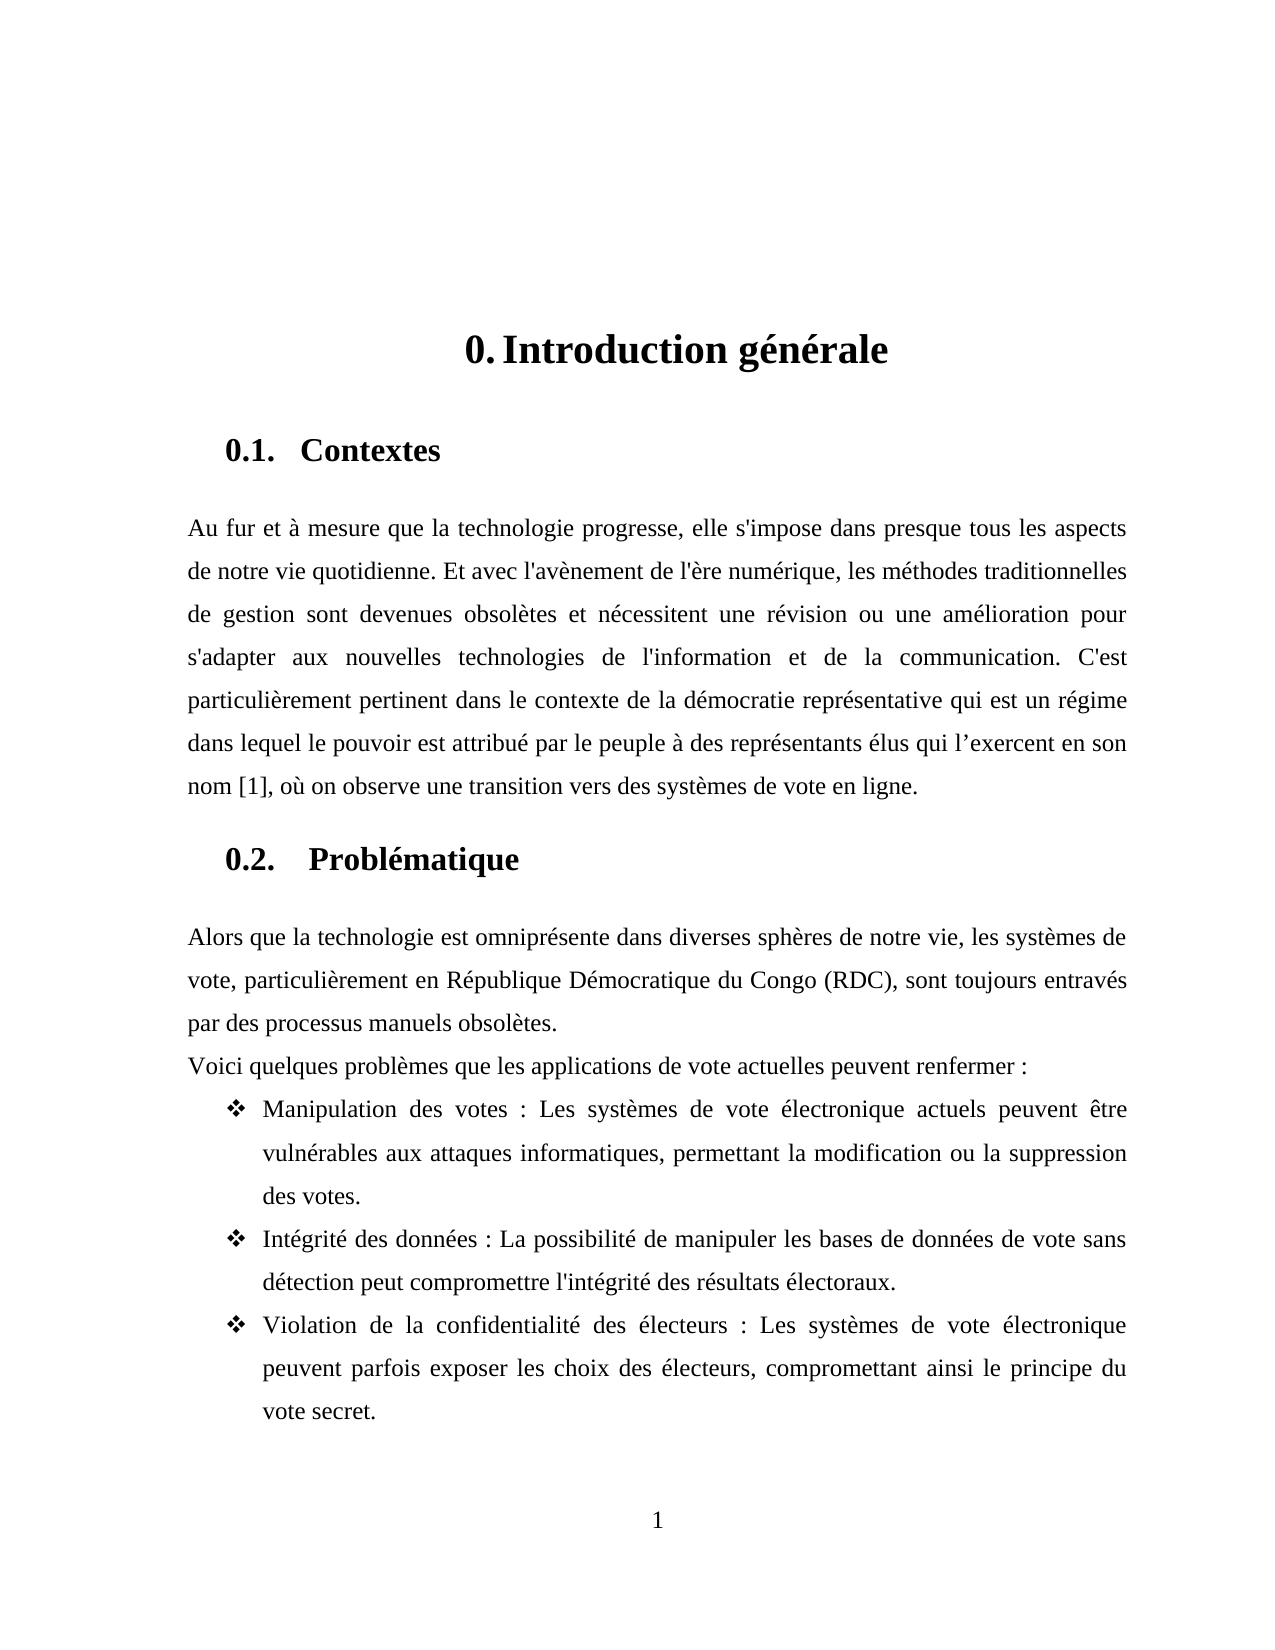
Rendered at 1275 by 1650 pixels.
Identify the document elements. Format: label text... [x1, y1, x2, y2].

list Intégrité des données : La possibilité de manipuler les bases de données de vote sans détection peut compromettre l'intégrité des résultats électoraux. [225, 1224, 1128, 1296]
list Introduction générale [225, 325, 1128, 373]
text Voici quelques problèmes que les applications de vote actuelles peuvent renfermer : [187, 1051, 1128, 1080]
list Manipulation des votes : Les systèmes de vote électronique actuels peuvent être vulnérables aux attaques informatiques, permettant la modification ou la suppression des votes. [225, 1094, 1128, 1209]
list Violation de la confidentialité des électeurs : Les systèmes de vote électronique peuvent parfois exposer les choix des électeurs, compromettant ainsi le principe du vote secret. [225, 1310, 1128, 1425]
list Contextes [225, 430, 1128, 468]
list Problématique [225, 839, 1128, 878]
text Au fur et à mesure que la technologie progresse, elle s'impose dans presque tous les aspects de notre vie quotidienne. Et avec l'avènement de l'ère numérique, les méthodes traditionnelles de gestion sont devenues obsolètes et nécessitent une révision ou une amélioration pour s'adapter aux nouvelles technologies de l'information et de la communication. C'est particulièrement pertinent dans le contexte de la démocratie représentative qui est un régime dans lequel le pouvoir est attribué par le peuple à des représentants élus qui l’exercent en son nom , où on observe une transition vers des systèmes de vote en ligne. [187, 513, 1128, 800]
text Alors que la technologie est omniprésente dans diverses sphères de notre vie, les systèmes de vote, particulièrement en République Démocratique du Congo (RDC), sont toujours entravés par des processus manuels obsolètes. [187, 922, 1128, 1037]
